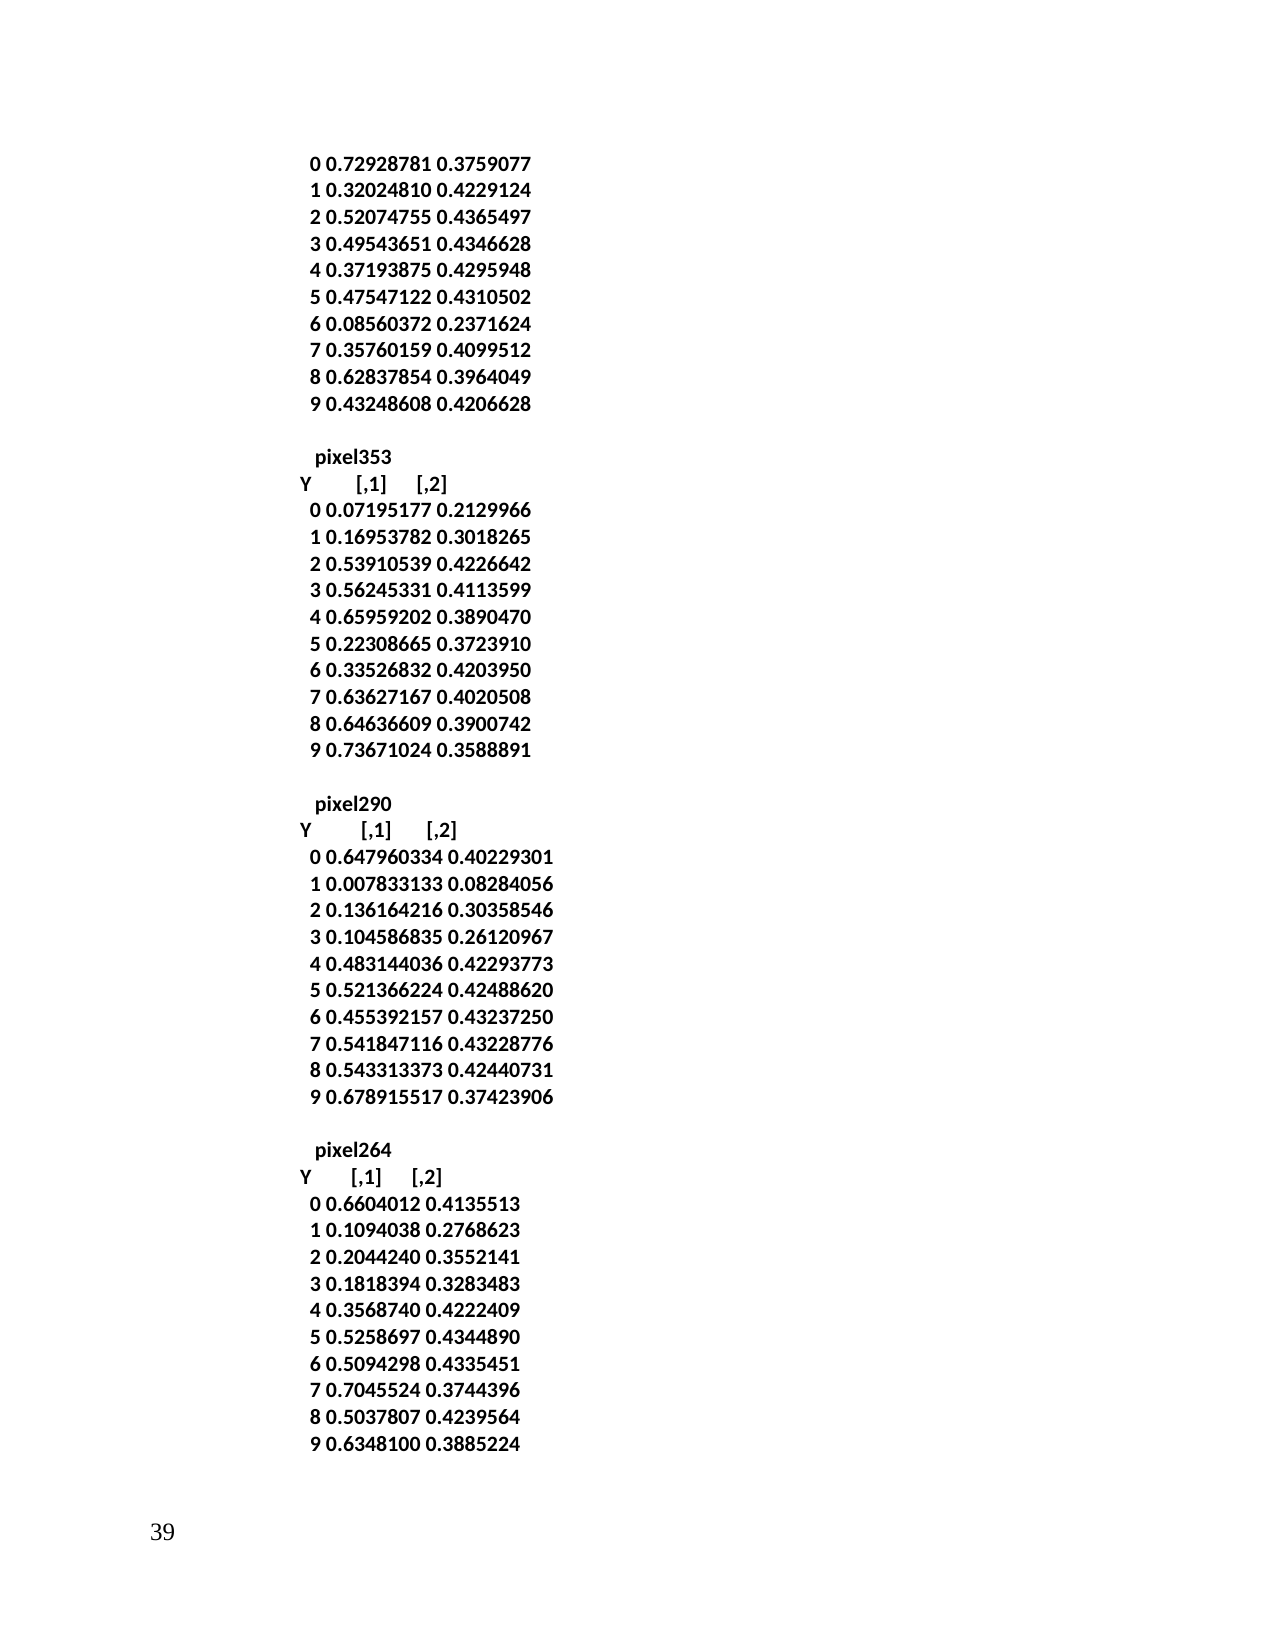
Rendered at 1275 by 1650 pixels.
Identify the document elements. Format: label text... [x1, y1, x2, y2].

text 8 0.543313373 0.42440731 [300, 1057, 1125, 1083]
text pixel353 [300, 443, 1125, 470]
text Y [,1] [,2] [300, 470, 1125, 497]
text 4 0.3568740 0.4222409 [300, 1297, 1125, 1323]
text 6 0.08560372 0.2371624 [300, 310, 1125, 337]
text 3 0.56245331 0.4113599 [300, 577, 1125, 603]
text 3 0.49543651 0.4346628 [300, 230, 1125, 257]
text 0 0.647960334 0.40229301 [300, 843, 1125, 870]
text Y [,1] [,2] [300, 817, 1125, 843]
text 2 0.53910539 0.4226642 [300, 550, 1125, 577]
text 8 0.5037807 0.4239564 [300, 1403, 1125, 1430]
text 8 0.64636609 0.3900742 [300, 710, 1125, 737]
text 7 0.35760159 0.4099512 [300, 337, 1125, 363]
text 6 0.33526832 0.4203950 [300, 657, 1125, 683]
text 9 0.43248608 0.4206628 [300, 390, 1125, 417]
text 1 0.32024810 0.4229124 [300, 177, 1125, 203]
text 8 0.62837854 0.3964049 [300, 363, 1125, 390]
text pixel290 [300, 790, 1125, 817]
text 5 0.5258697 0.4344890 [300, 1323, 1125, 1350]
text 5 0.47547122 0.4310502 [300, 283, 1125, 310]
text 0 0.6604012 0.4135513 [300, 1190, 1125, 1217]
text 1 0.007833133 0.08284056 [300, 870, 1125, 897]
text 6 0.5094298 0.4335451 [300, 1350, 1125, 1377]
text 5 0.22308665 0.3723910 [300, 630, 1125, 657]
text 6 0.455392157 0.43237250 [300, 1003, 1125, 1030]
text 2 0.2044240 0.3552141 [300, 1243, 1125, 1270]
text pixel264 [300, 1137, 1125, 1163]
text 3 0.1818394 0.3283483 [300, 1270, 1125, 1297]
text 3 0.104586835 0.26120967 [300, 923, 1125, 950]
text 1 0.1094038 0.2768623 [300, 1217, 1125, 1243]
text 4 0.65959202 0.3890470 [300, 603, 1125, 630]
text 9 0.73671024 0.3588891 [300, 737, 1125, 763]
text 7 0.7045524 0.3744396 [300, 1377, 1125, 1403]
text 4 0.37193875 0.4295948 [300, 257, 1125, 283]
text 2 0.52074755 0.4365497 [300, 203, 1125, 230]
text Y [,1] [,2] [300, 1163, 1125, 1190]
text 0 0.07195177 0.2129966 [300, 497, 1125, 523]
text 9 0.678915517 0.37423906 [300, 1083, 1125, 1110]
text 2 0.136164216 0.30358546 [300, 897, 1125, 923]
text 7 0.63627167 0.4020508 [300, 683, 1125, 710]
text 0 0.72928781 0.3759077 [300, 150, 1125, 177]
text 5 0.521366224 0.42488620 [300, 977, 1125, 1003]
text 1 0.16953782 0.3018265 [300, 523, 1125, 550]
text 7 0.541847116 0.43228776 [300, 1030, 1125, 1057]
text 9 0.6348100 0.3885224 [300, 1430, 1125, 1457]
text 4 0.483144036 0.42293773 [300, 950, 1125, 977]
